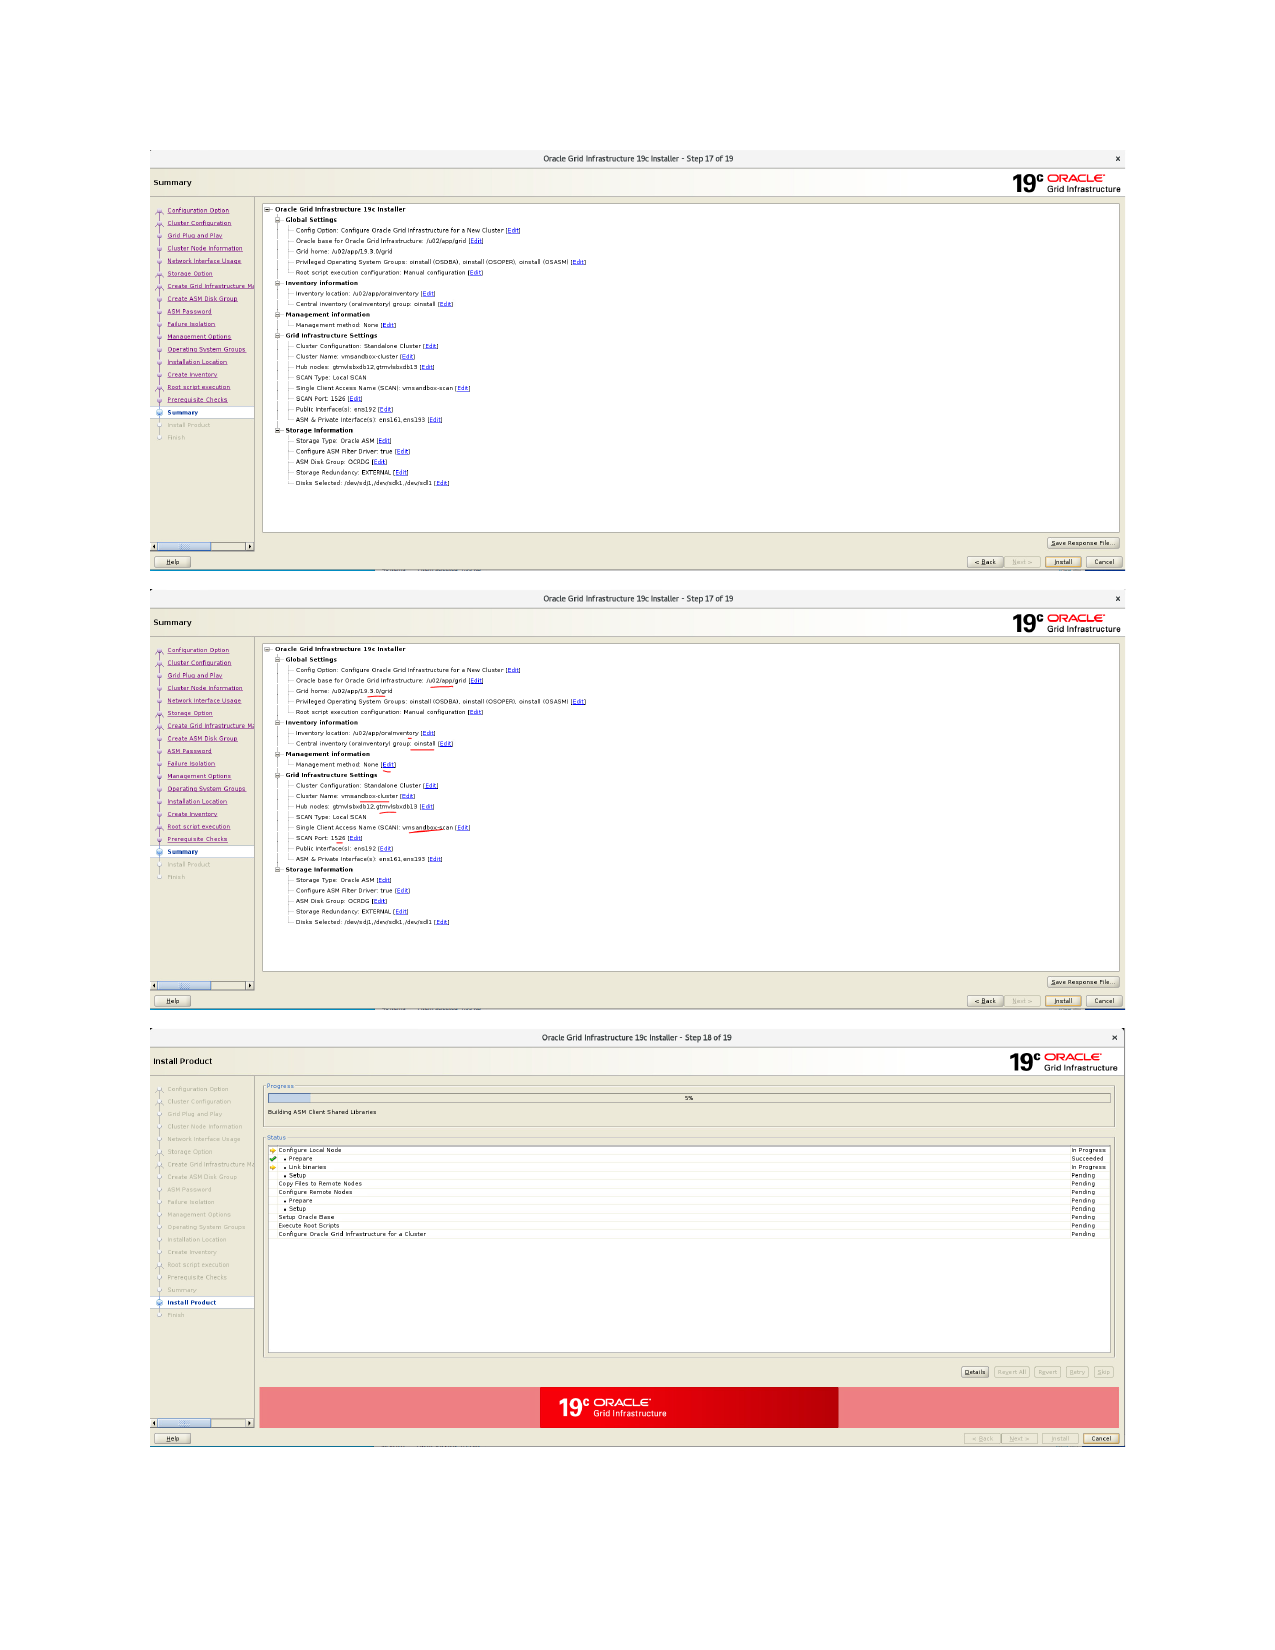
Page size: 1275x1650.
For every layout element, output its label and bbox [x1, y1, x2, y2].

picture [150, 150, 1125, 571]
picture [150, 1028, 1125, 1447]
picture [150, 589, 1125, 1010]
